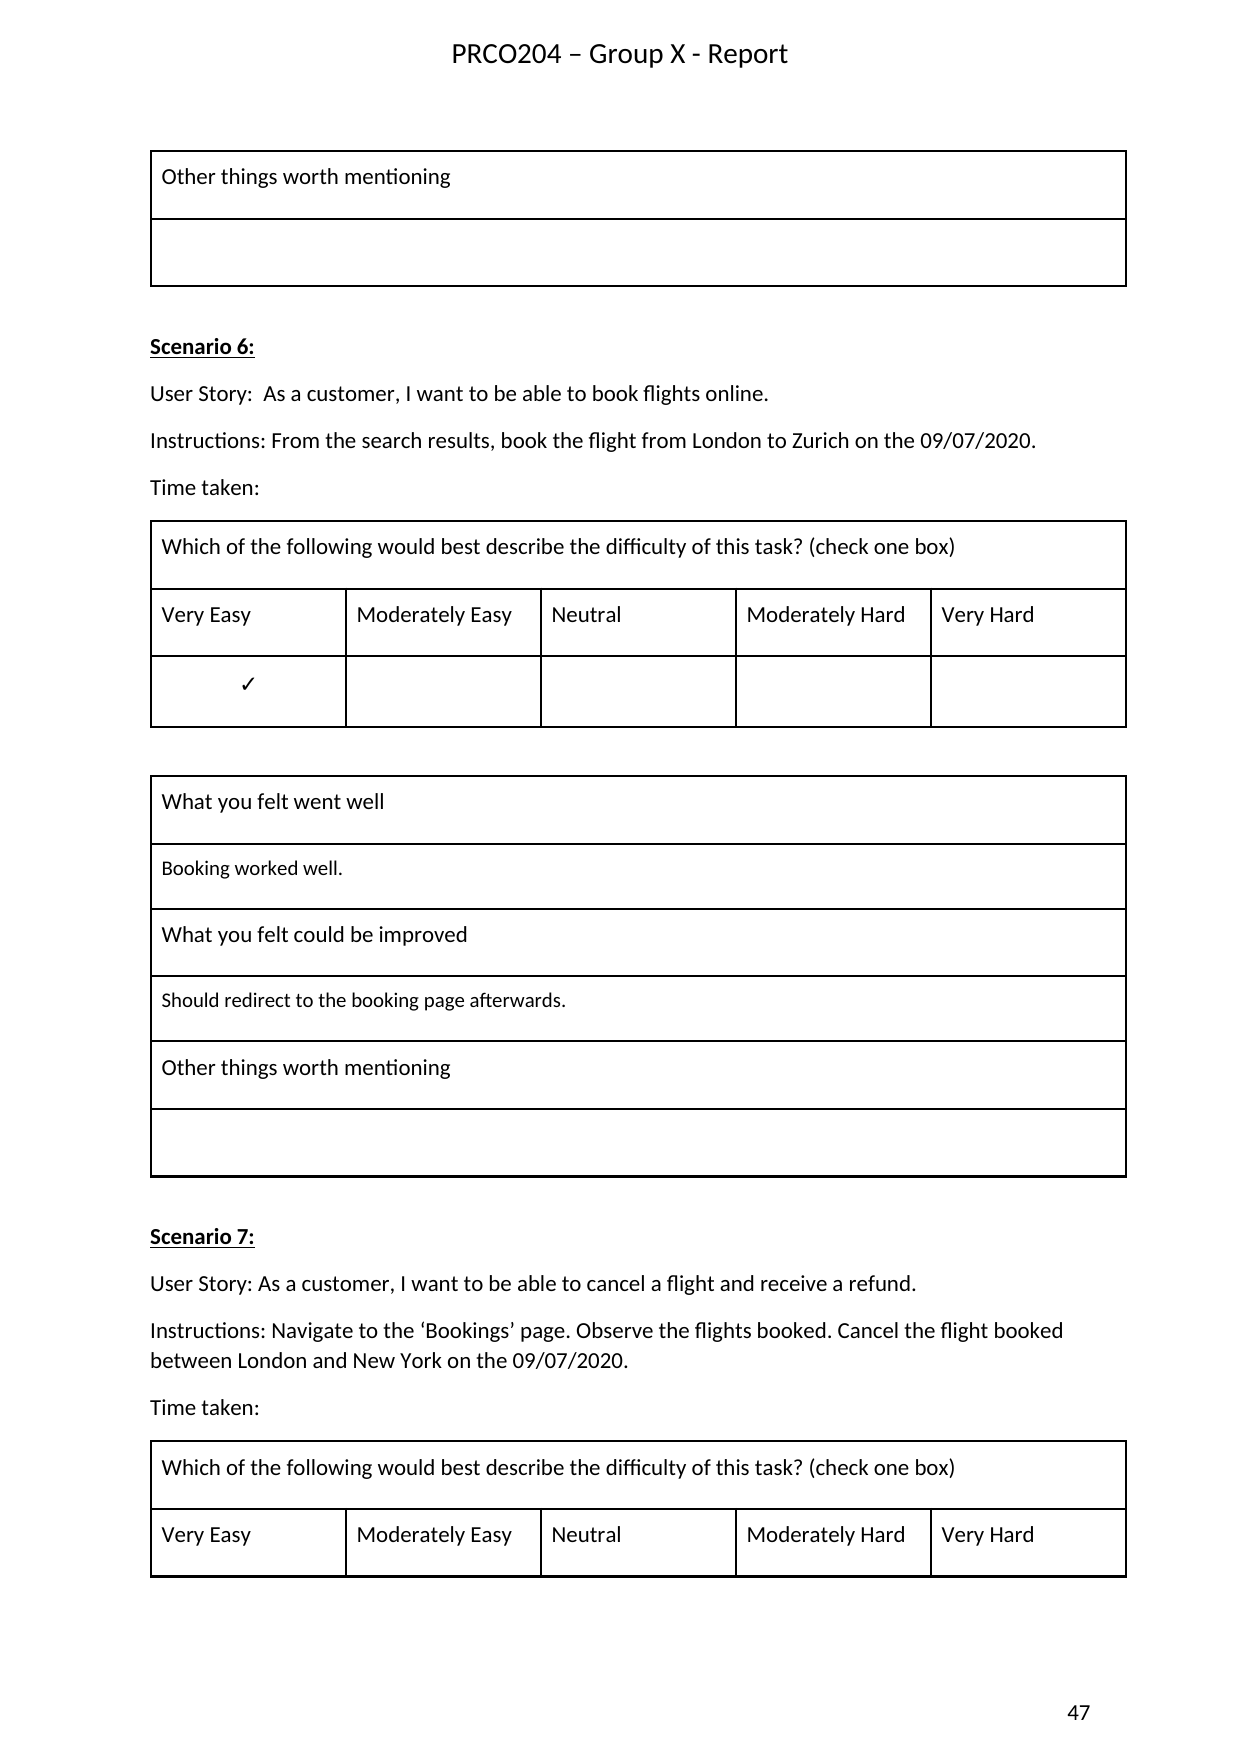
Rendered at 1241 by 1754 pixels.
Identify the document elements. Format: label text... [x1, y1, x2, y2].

table_cell Neutral [542, 590, 735, 655]
table_cell [737, 657, 930, 726]
table_cell Other things worth mentioning [152, 1042, 1125, 1108]
table_cell [347, 657, 540, 726]
text Instructions: From the search results, book the flight from London to Zurich on the 09/07/2020. [150, 426, 1090, 454]
table_cell [542, 657, 735, 726]
table_cell Very Easy [152, 590, 345, 655]
text Time taken: [150, 473, 1090, 501]
table_cell What you felt could be improved [152, 910, 1125, 975]
text Scenario 6: [150, 332, 1090, 360]
text Time taken: [150, 1393, 1090, 1421]
table_cell [152, 1110, 1125, 1175]
table_cell Booking worked well. [152, 845, 1125, 907]
table_cell Should redirect to the booking page afterwards. [152, 977, 1125, 1040]
table_cell Neutral [542, 1510, 735, 1575]
text Instructions: Navigate to the ‘Bookings’ page. Observe the flights booked. Cancel the flight booked between London and New York on the 09/07/2020. [150, 1316, 1090, 1374]
table_header Which of the following would best describe the difficulty of this task? (check one box) [152, 522, 1125, 587]
table_cell Very Hard [932, 1510, 1125, 1575]
table_header What you felt went well [152, 777, 1125, 842]
table_cell Moderately Hard [737, 1510, 930, 1575]
table_cell Very Easy [152, 1510, 345, 1575]
table_cell Very Hard [932, 590, 1125, 655]
table_cell [152, 220, 1125, 285]
text User Story: As a customer, I want to be able to book flights online. [150, 379, 1090, 407]
text User Story: As a customer, I want to be able to cancel a flight and receive a refund. [150, 1269, 1090, 1297]
table_cell Other things worth mentioning [152, 152, 1125, 218]
table_cell ✓ [152, 657, 345, 726]
table_cell [932, 657, 1125, 726]
table_cell Moderately Hard [737, 590, 930, 655]
table_cell Moderately Easy [347, 1510, 540, 1575]
table_cell Moderately Easy [347, 590, 540, 655]
text Scenario 7: [150, 1222, 1090, 1251]
table_header Which of the following would best describe the difficulty of this task? (check one box) [152, 1442, 1125, 1508]
